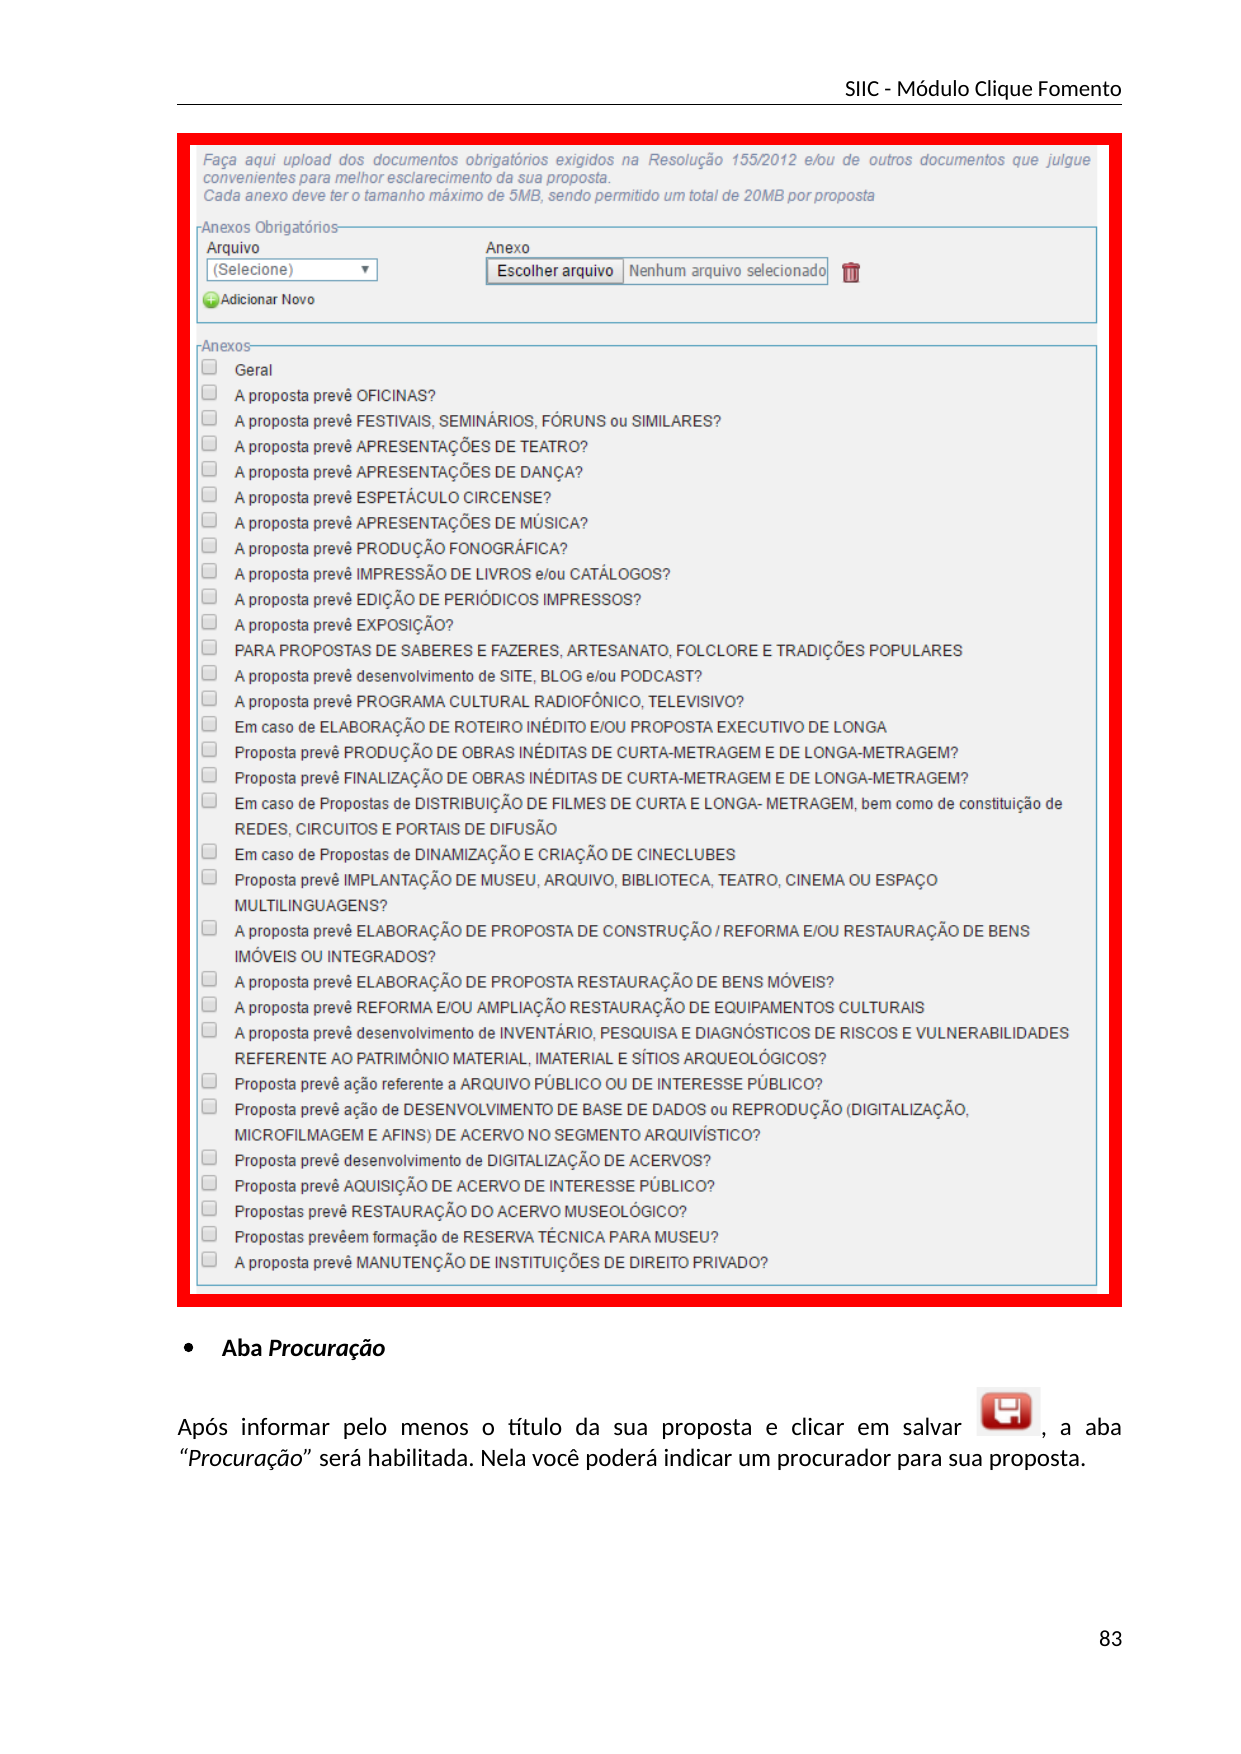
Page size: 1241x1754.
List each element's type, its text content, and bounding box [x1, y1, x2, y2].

picture [976, 1387, 1041, 1436]
text Após informar pelo menos o título da sua proposta e clicar em salvar , a aba “Procuração” será habilitada. Nela você poderá indicar um procurador para sua proposta. [177, 1388, 1122, 1472]
list Aba Procuração [184, 1332, 1122, 1362]
picture [190, 145, 1109, 1294]
